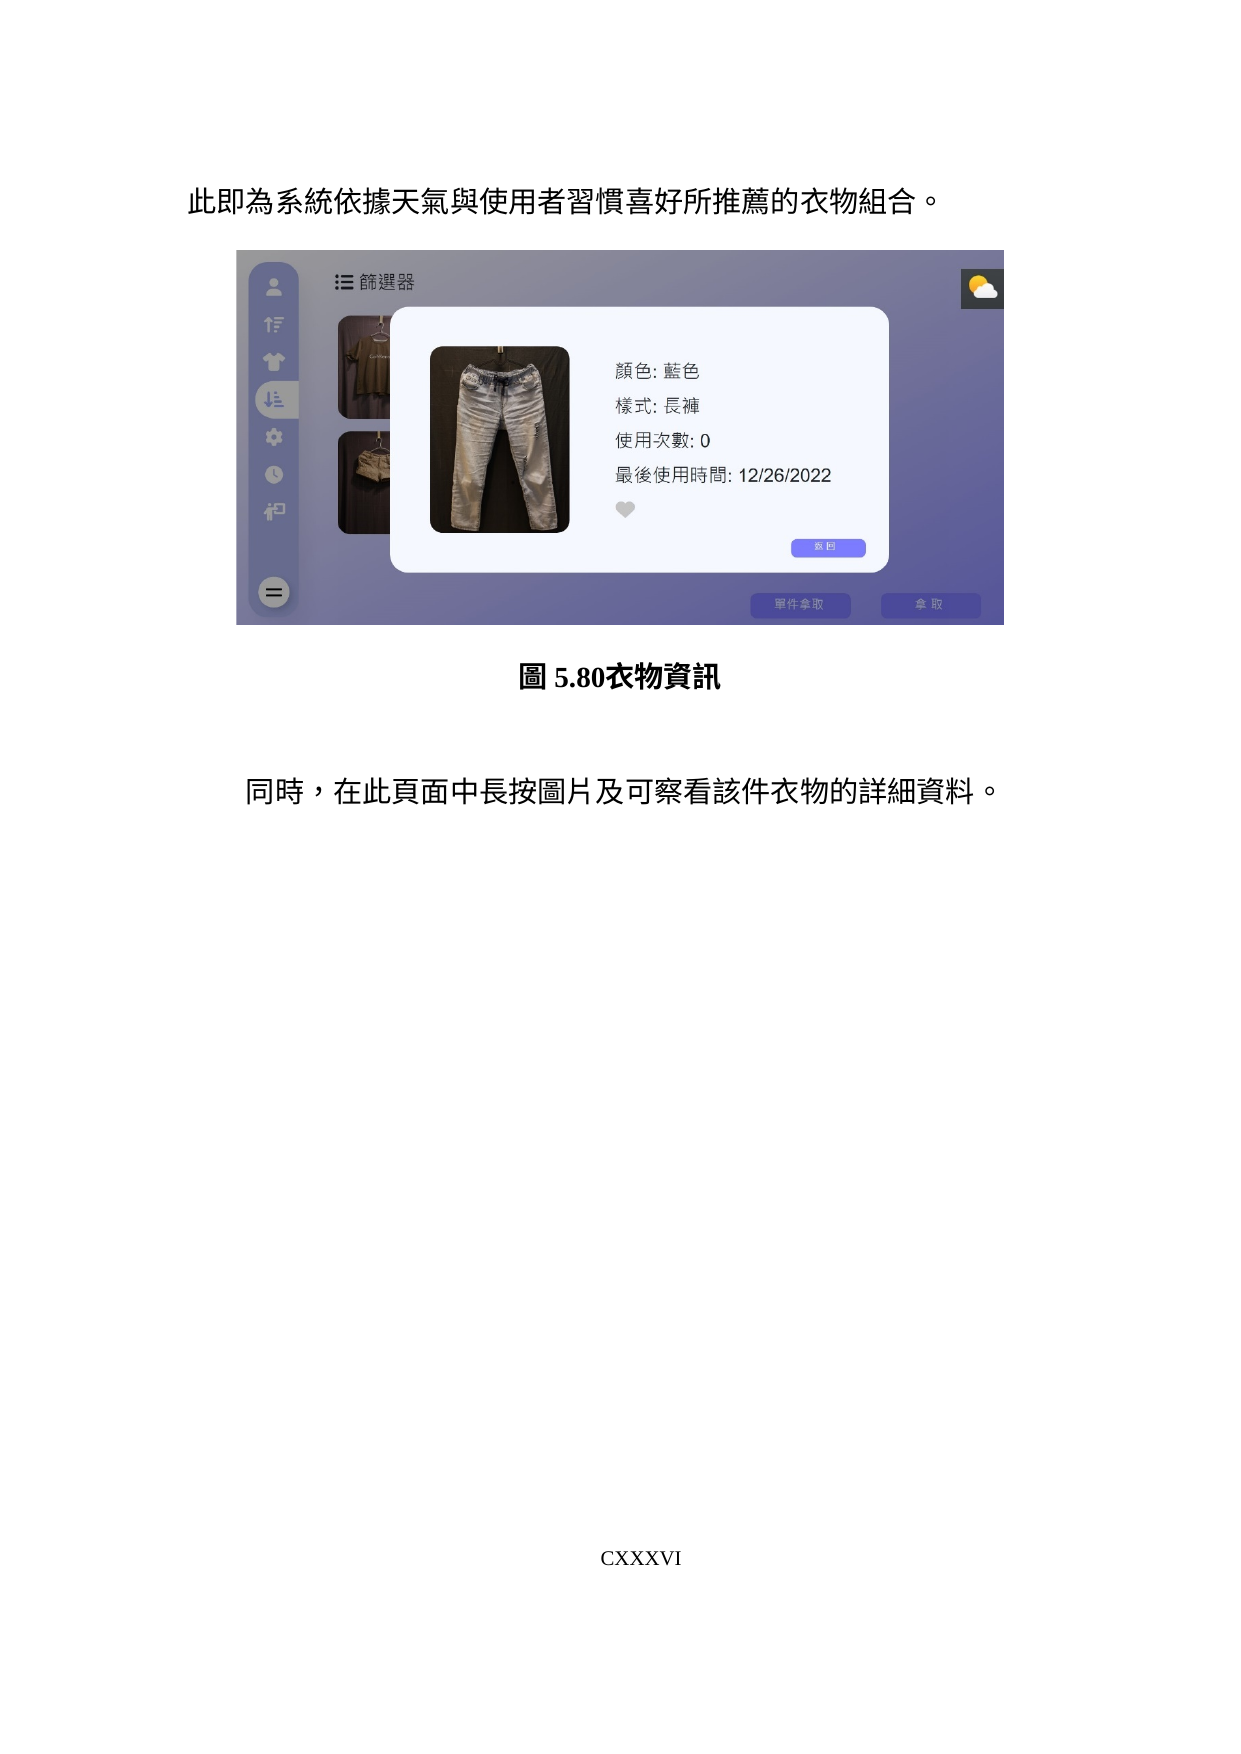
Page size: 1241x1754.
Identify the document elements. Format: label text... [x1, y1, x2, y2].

picture [236, 250, 1004, 625]
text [187, 163, 1053, 238]
text 同時，在此頁面中長按圖片及可察看該件衣物的詳細資料。 [187, 752, 1053, 827]
